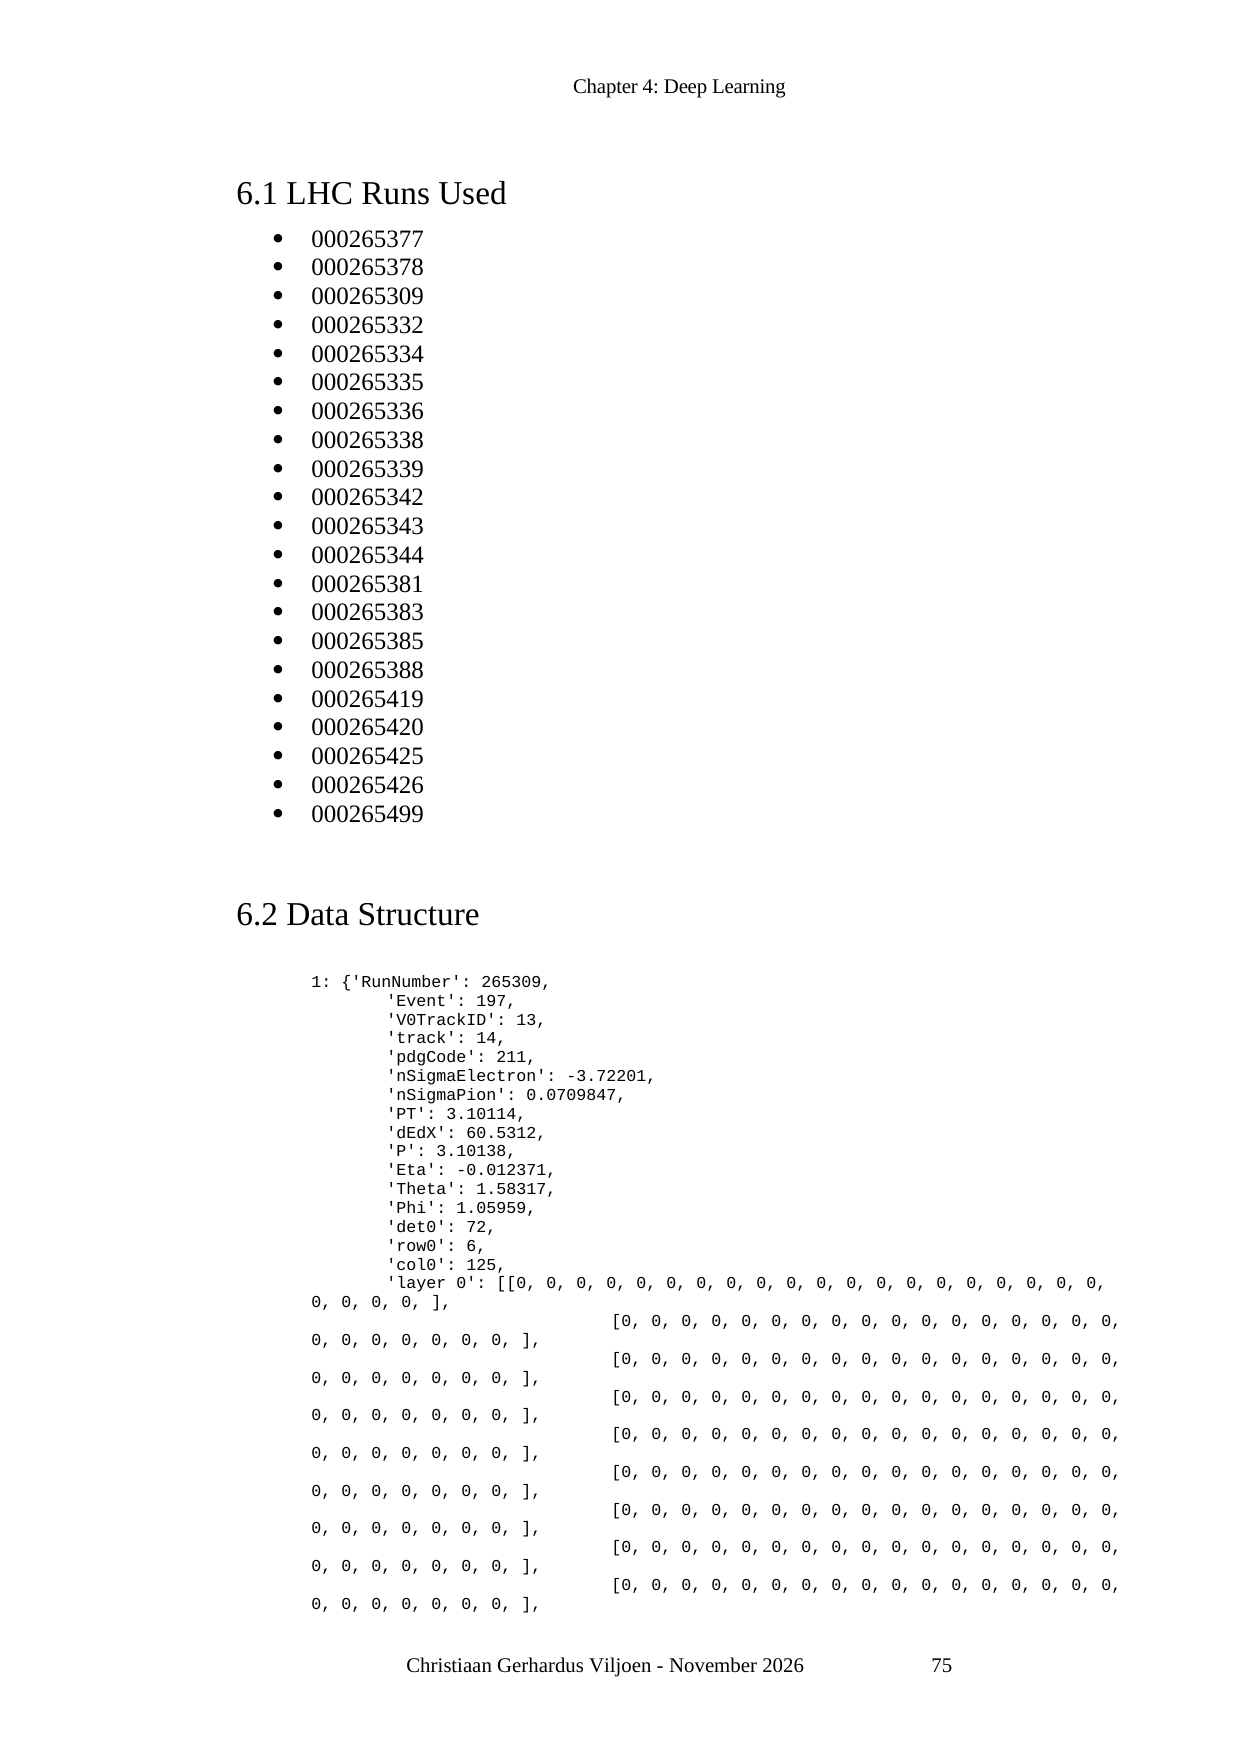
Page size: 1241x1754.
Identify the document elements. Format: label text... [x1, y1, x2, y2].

text 'nSigmaPion': 0.0709847, [311, 1086, 1122, 1105]
list 000265388 [274, 655, 1122, 684]
list 000265335 [274, 367, 1122, 396]
list 000265344 [274, 540, 1122, 569]
text [0, 0, 0, 0, 0, 0, 0, 0, 0, 0, 0, 0, 0, 0, 0, 0, 0, 0, 0, 0, 0, 0, 0, 0, ], [311, 1501, 1122, 1539]
list 000265499 [274, 799, 1122, 827]
text [0, 0, 0, 0, 0, 0, 0, 0, 0, 0, 0, 0, 0, 0, 0, 0, 0, 0, 0, 0, 0, 0, 0, 0, ], [311, 1350, 1122, 1388]
text 'dEdX': 60.5312, [311, 1124, 1122, 1143]
list 000265343 [274, 511, 1122, 540]
text [0, 0, 0, 0, 0, 0, 0, 0, 0, 0, 0, 0, 0, 0, 0, 0, 0, 0, 0, 0, 0, 0, 0, 0, ], [311, 1426, 1122, 1463]
text [0, 0, 0, 0, 0, 0, 0, 0, 0, 0, 0, 0, 0, 0, 0, 0, 0, 0, 0, 0, 0, 0, 0, 0, ], [311, 1388, 1122, 1426]
text 'pdgCode': 211, [311, 1049, 1122, 1068]
text 'track': 14, [311, 1030, 1122, 1049]
text 'row0': 6, [311, 1237, 1122, 1256]
list 000265309 [274, 281, 1122, 310]
text 'Phi': 1.05959, [311, 1199, 1122, 1218]
text 1: {'RunNumber': 265309, [311, 973, 1122, 992]
text 'col0': 125, [311, 1256, 1122, 1275]
list 000265334 [274, 339, 1122, 367]
list 000265426 [274, 770, 1122, 799]
text [0, 0, 0, 0, 0, 0, 0, 0, 0, 0, 0, 0, 0, 0, 0, 0, 0, 0, 0, 0, 0, 0, 0, 0, ], [311, 1577, 1122, 1614]
list 000265332 [274, 310, 1122, 339]
text 'PT': 3.10114, [311, 1105, 1122, 1124]
text 'Event': 197, [311, 992, 1122, 1011]
list 000265338 [274, 425, 1122, 454]
list 000265342 [274, 482, 1122, 511]
list 000265383 [274, 597, 1122, 626]
text 'P': 3.10138, [311, 1143, 1122, 1162]
list 000265420 [274, 712, 1122, 741]
subtitle Data Structure [236, 894, 1122, 932]
text [0, 0, 0, 0, 0, 0, 0, 0, 0, 0, 0, 0, 0, 0, 0, 0, 0, 0, 0, 0, 0, 0, 0, 0, ], [311, 1463, 1122, 1501]
text 'nSigmaElectron': -3.72201, [311, 1068, 1122, 1086]
text [0, 0, 0, 0, 0, 0, 0, 0, 0, 0, 0, 0, 0, 0, 0, 0, 0, 0, 0, 0, 0, 0, 0, 0, ], [311, 1539, 1122, 1577]
list 000265339 [274, 454, 1122, 482]
subtitle LHC Runs Used [236, 173, 1122, 211]
list 000265381 [274, 569, 1122, 597]
list 000265377 [274, 224, 1122, 252]
list 000265425 [274, 741, 1122, 770]
list 000265385 [274, 626, 1122, 655]
text 'Theta': 1.58317, [311, 1181, 1122, 1199]
text 'det0': 72, [311, 1218, 1122, 1237]
text [0, 0, 0, 0, 0, 0, 0, 0, 0, 0, 0, 0, 0, 0, 0, 0, 0, 0, 0, 0, 0, 0, 0, 0, ], [311, 1313, 1122, 1350]
list 000265378 [274, 252, 1122, 281]
text 'Eta': -0.012371, [311, 1162, 1122, 1181]
text 'layer 0': [[0, 0, 0, 0, 0, 0, 0, 0, 0, 0, 0, 0, 0, 0, 0, 0, 0, 0, 0, 0, 0, 0, 0, 0, ], [311, 1275, 1122, 1313]
list 000265419 [274, 684, 1122, 712]
list 000265336 [274, 396, 1122, 425]
text 'V0TrackID': 13, [311, 1011, 1122, 1030]
